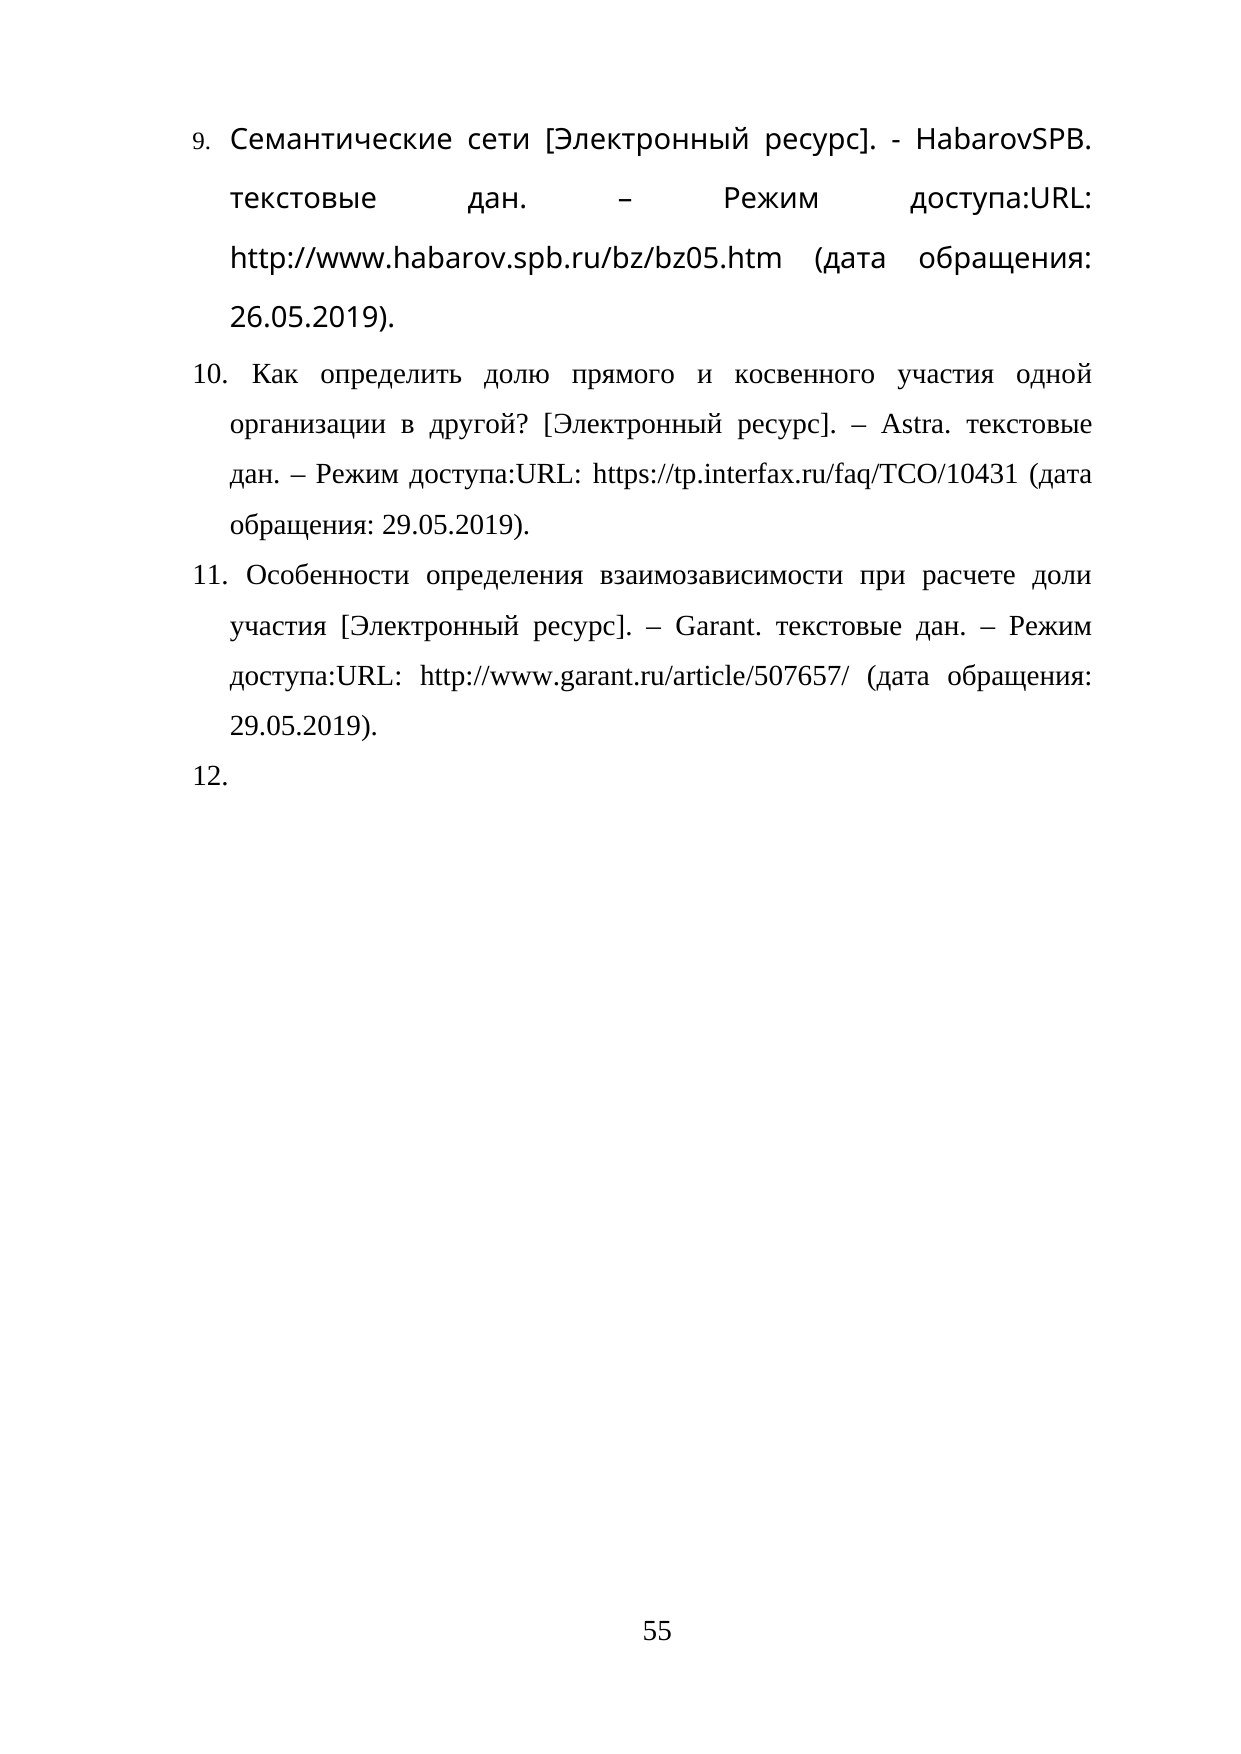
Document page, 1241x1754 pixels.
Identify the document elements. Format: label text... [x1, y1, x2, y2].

list Особенности определения взаимозависимости при расчете доли участия [Электронный ресурс]. – Garant. текстовые дан. – Режим доступа:URL: http://www.garant.ru/article/507657/ (дата обращения: 29.05.2019). [192, 557, 1092, 742]
list Семантические сети [Электронный ресурс]. - HabarovSPB. текстовые дан. – Режим доступа:URL: http://www.habarov.spb.ru/bz/bz05.htm (дата обращения: 26.05.2019). [192, 118, 1092, 336]
list Как определить долю прямого и косвенного участия одной организации в другой? [Электронный ресурс]. – Astra. текстовые дан. – Режим доступа:URL: https://tp.interfax.ru/faq/TCO/10431 (дата обращения: 29.05.2019). [192, 356, 1092, 541]
